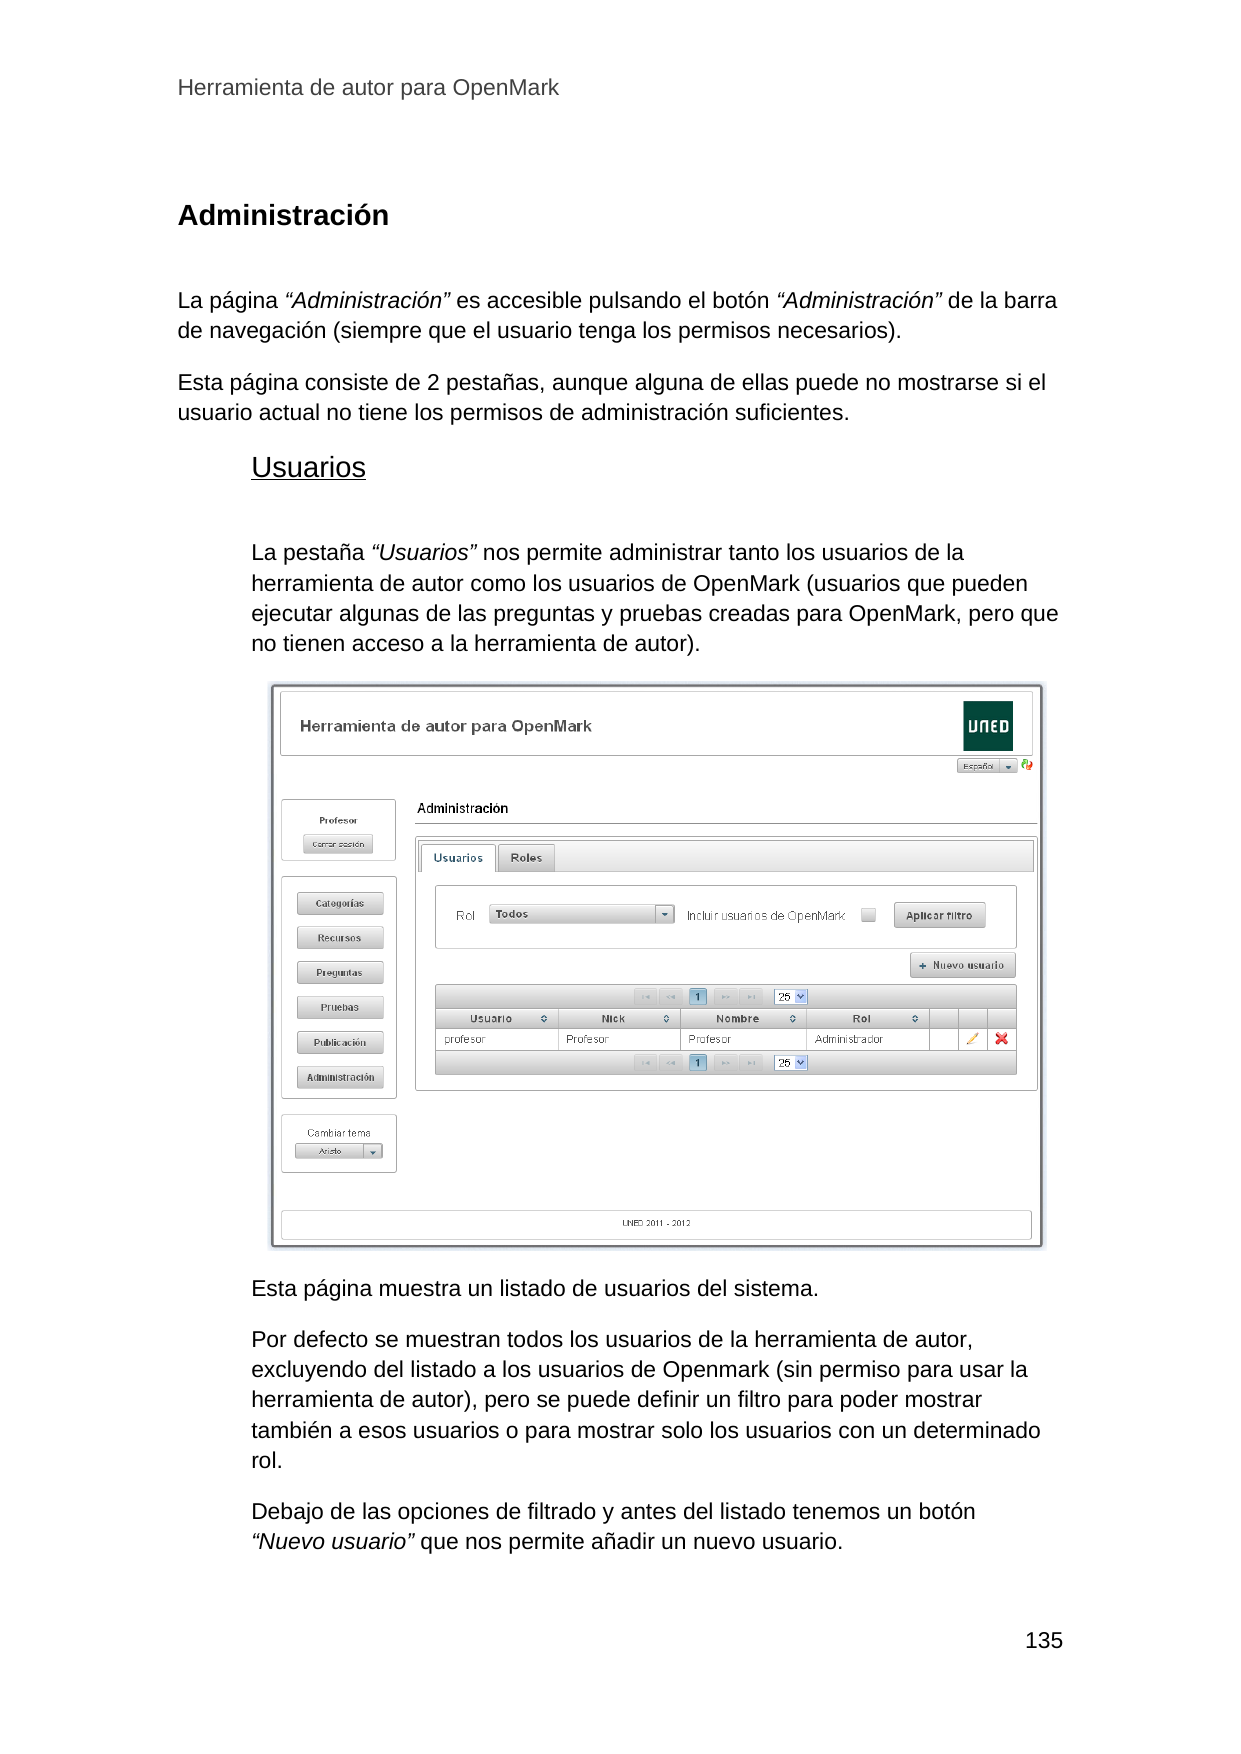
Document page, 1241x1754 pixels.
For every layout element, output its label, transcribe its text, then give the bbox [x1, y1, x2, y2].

text La pestaña “Usuarios” nos permite administrar tanto los usuarios de la herramienta de autor como los usuarios de OpenMark (usuarios que pueden ejecutar algunas de las preguntas y pruebas creadas para OpenMark, pero que no tienen acceso a la herramienta de autor). [251, 539, 1063, 656]
text Esta página muestra un listado de usuarios del sistema. [251, 1275, 1063, 1301]
subtitle Usuarios [251, 450, 1063, 483]
text Debajo de las opciones de filtrado y antes del listado tenemos un botón “Nuevo usuario” que nos permite añadir un nuevo usuario. [251, 1498, 1063, 1554]
text La página “Administración” es accesible pulsando el botón “Administración” de la barra de navegación (siempre que el usuario tenga los permisos necesarios). [177, 287, 1063, 344]
text Por defecto se muestran todos los usuarios de la herramienta de autor, excluyendo del listado a los usuarios de Openmark (sin permiso para usar la herramienta de autor), pero se puede definir un filtro para poder mostrar también a esos usuarios o para mostrar solo los usuarios con un determinado rol. [251, 1326, 1063, 1473]
picture [267, 681, 1047, 1251]
subtitle Administración [177, 198, 1063, 231]
text Esta página consiste de 2 pestañas, aunque alguna de ellas puede no mostrarse si el usuario actual no tiene los permisos de administración suficientes. [177, 368, 1063, 425]
